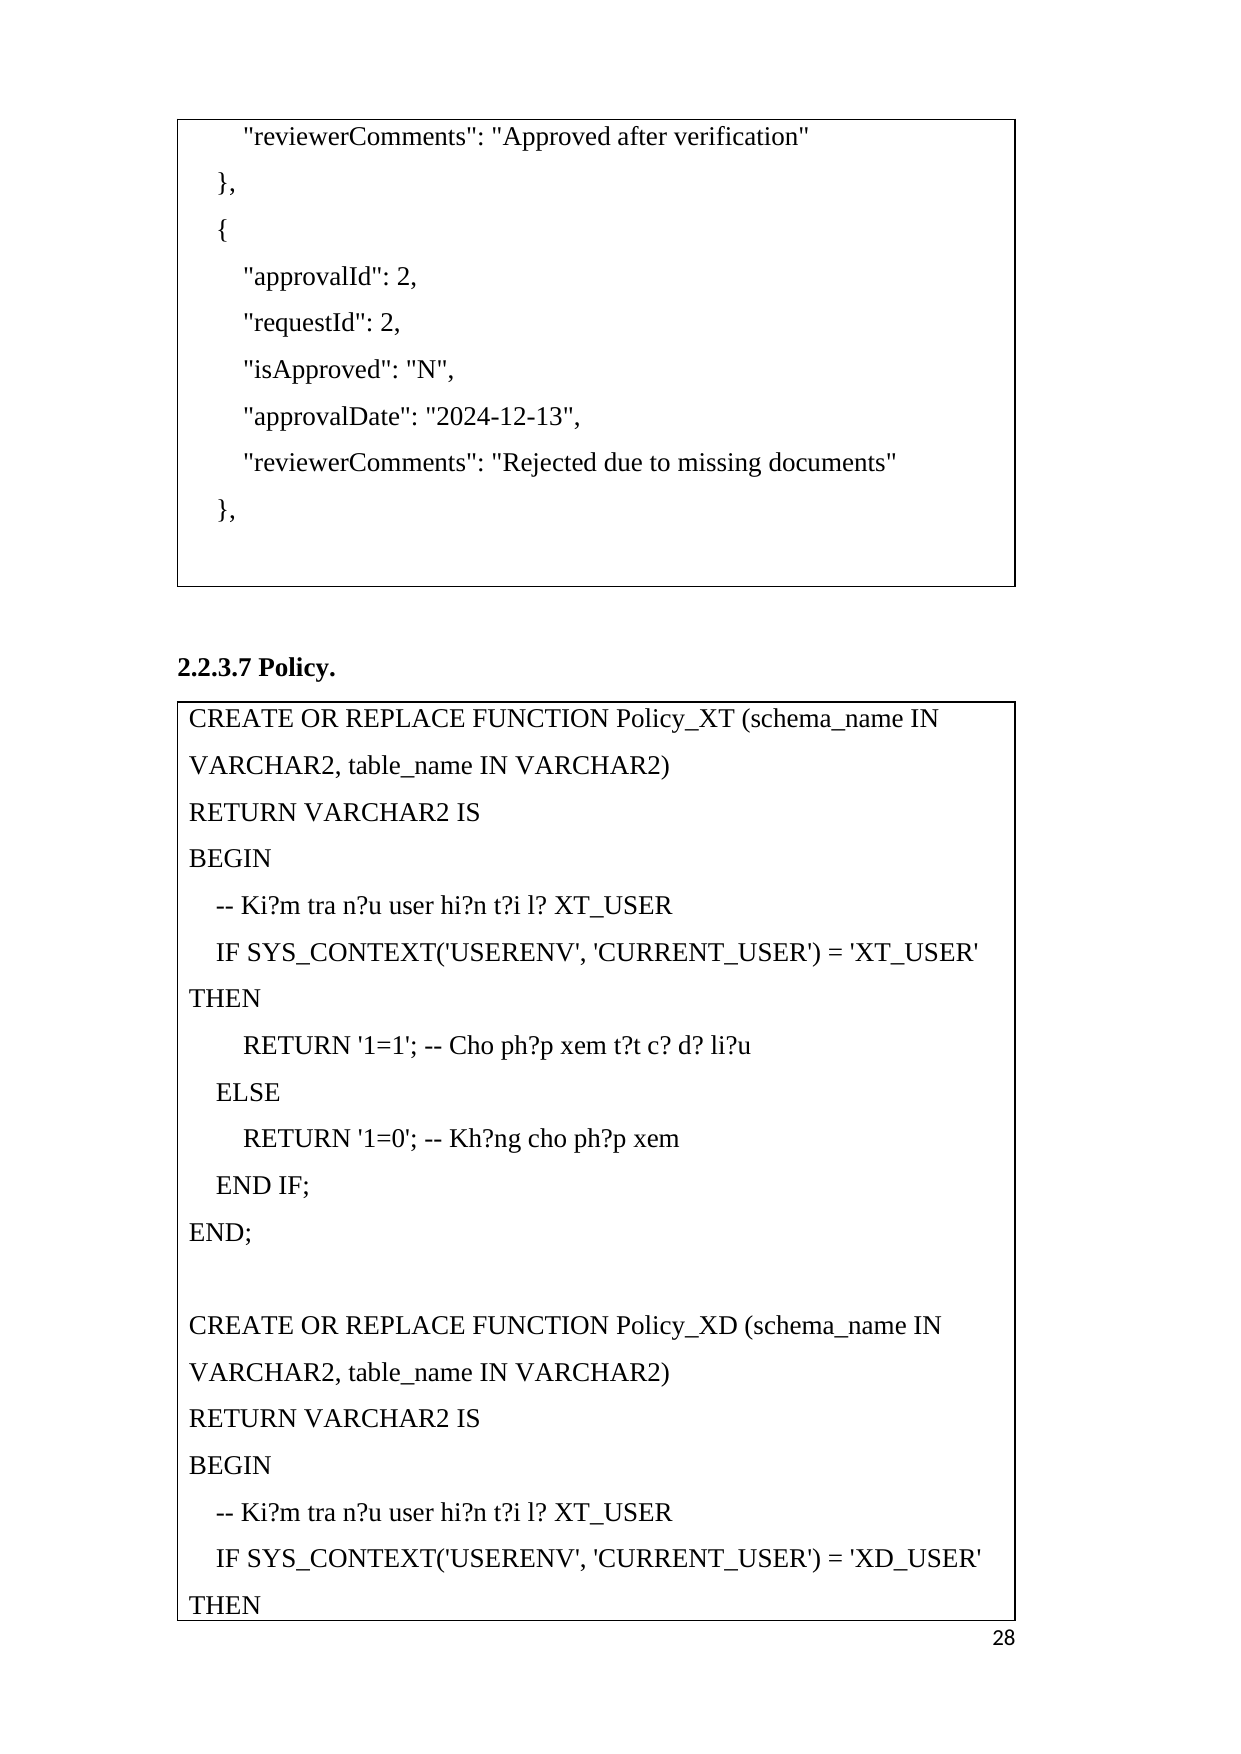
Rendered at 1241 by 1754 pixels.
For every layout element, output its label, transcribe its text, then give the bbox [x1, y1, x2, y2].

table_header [178, 120, 1014, 586]
subtitle 2.2.3.7 Policy. [177, 651, 1011, 682]
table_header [178, 703, 1014, 1620]
